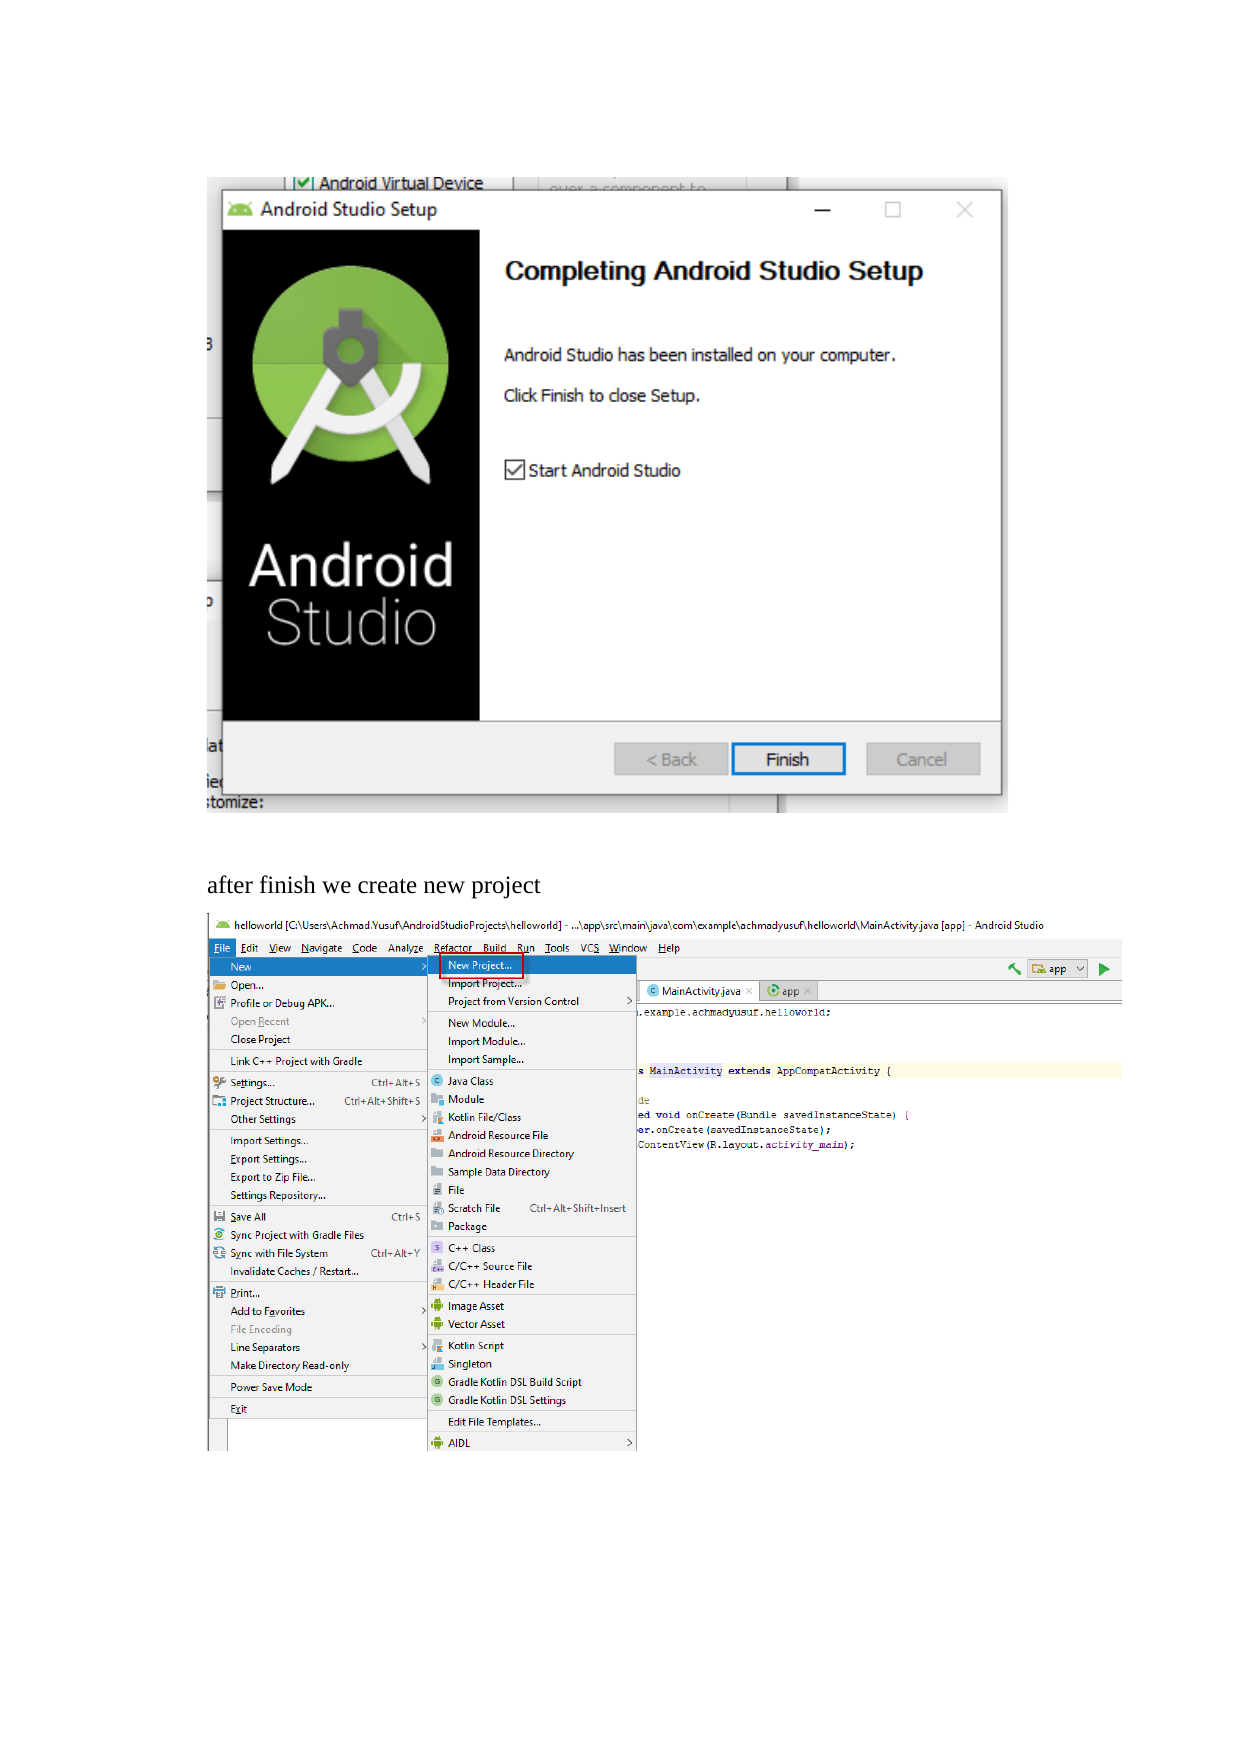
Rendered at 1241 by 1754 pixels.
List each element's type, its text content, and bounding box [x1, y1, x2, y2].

picture [206, 177, 1009, 813]
text after finish we create new project [207, 871, 1122, 899]
picture [206, 913, 1123, 1451]
